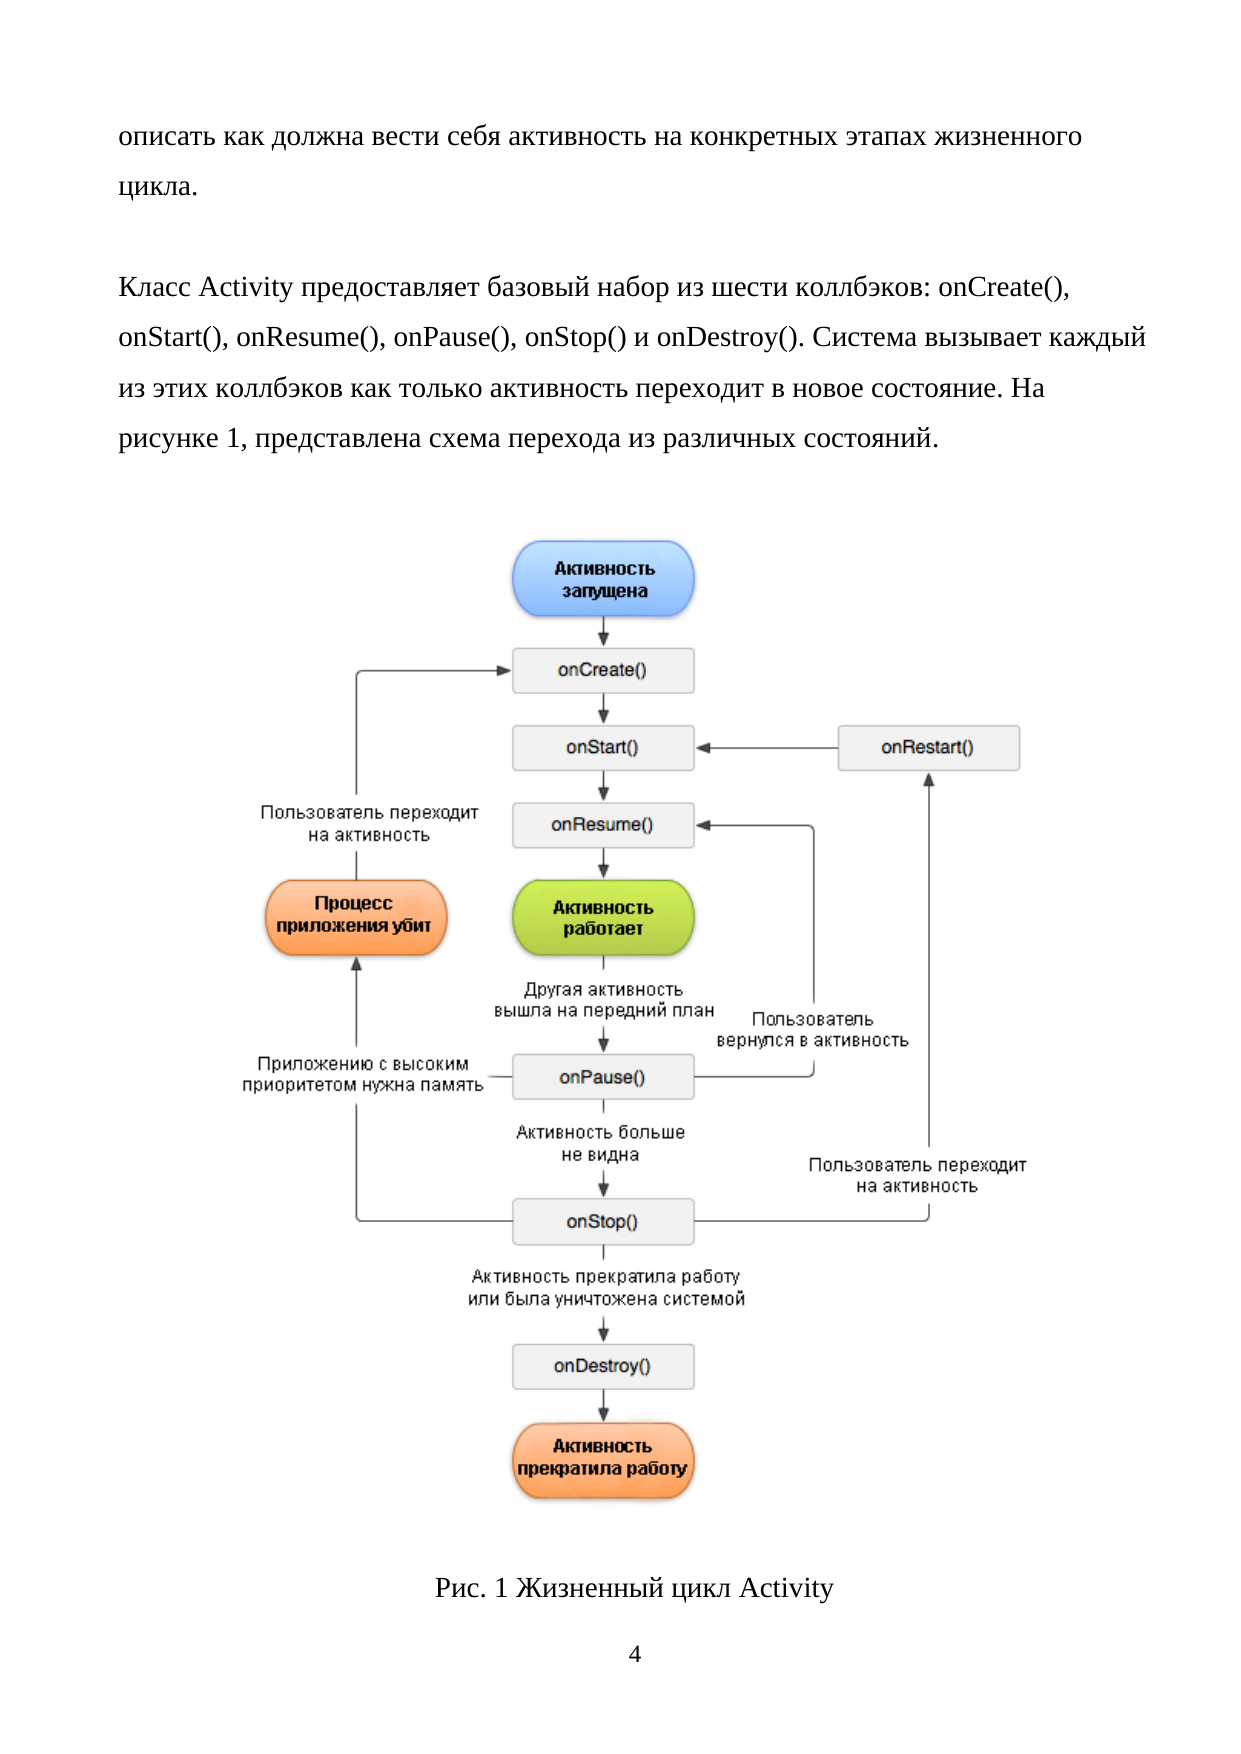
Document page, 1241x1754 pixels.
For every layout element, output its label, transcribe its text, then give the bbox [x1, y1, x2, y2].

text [118, 118, 1152, 453]
table_header [118, 521, 1151, 1570]
picture [233, 520, 1036, 1521]
table_cell Рис. 1 Жизненный цикл Activity [118, 1570, 1151, 1618]
